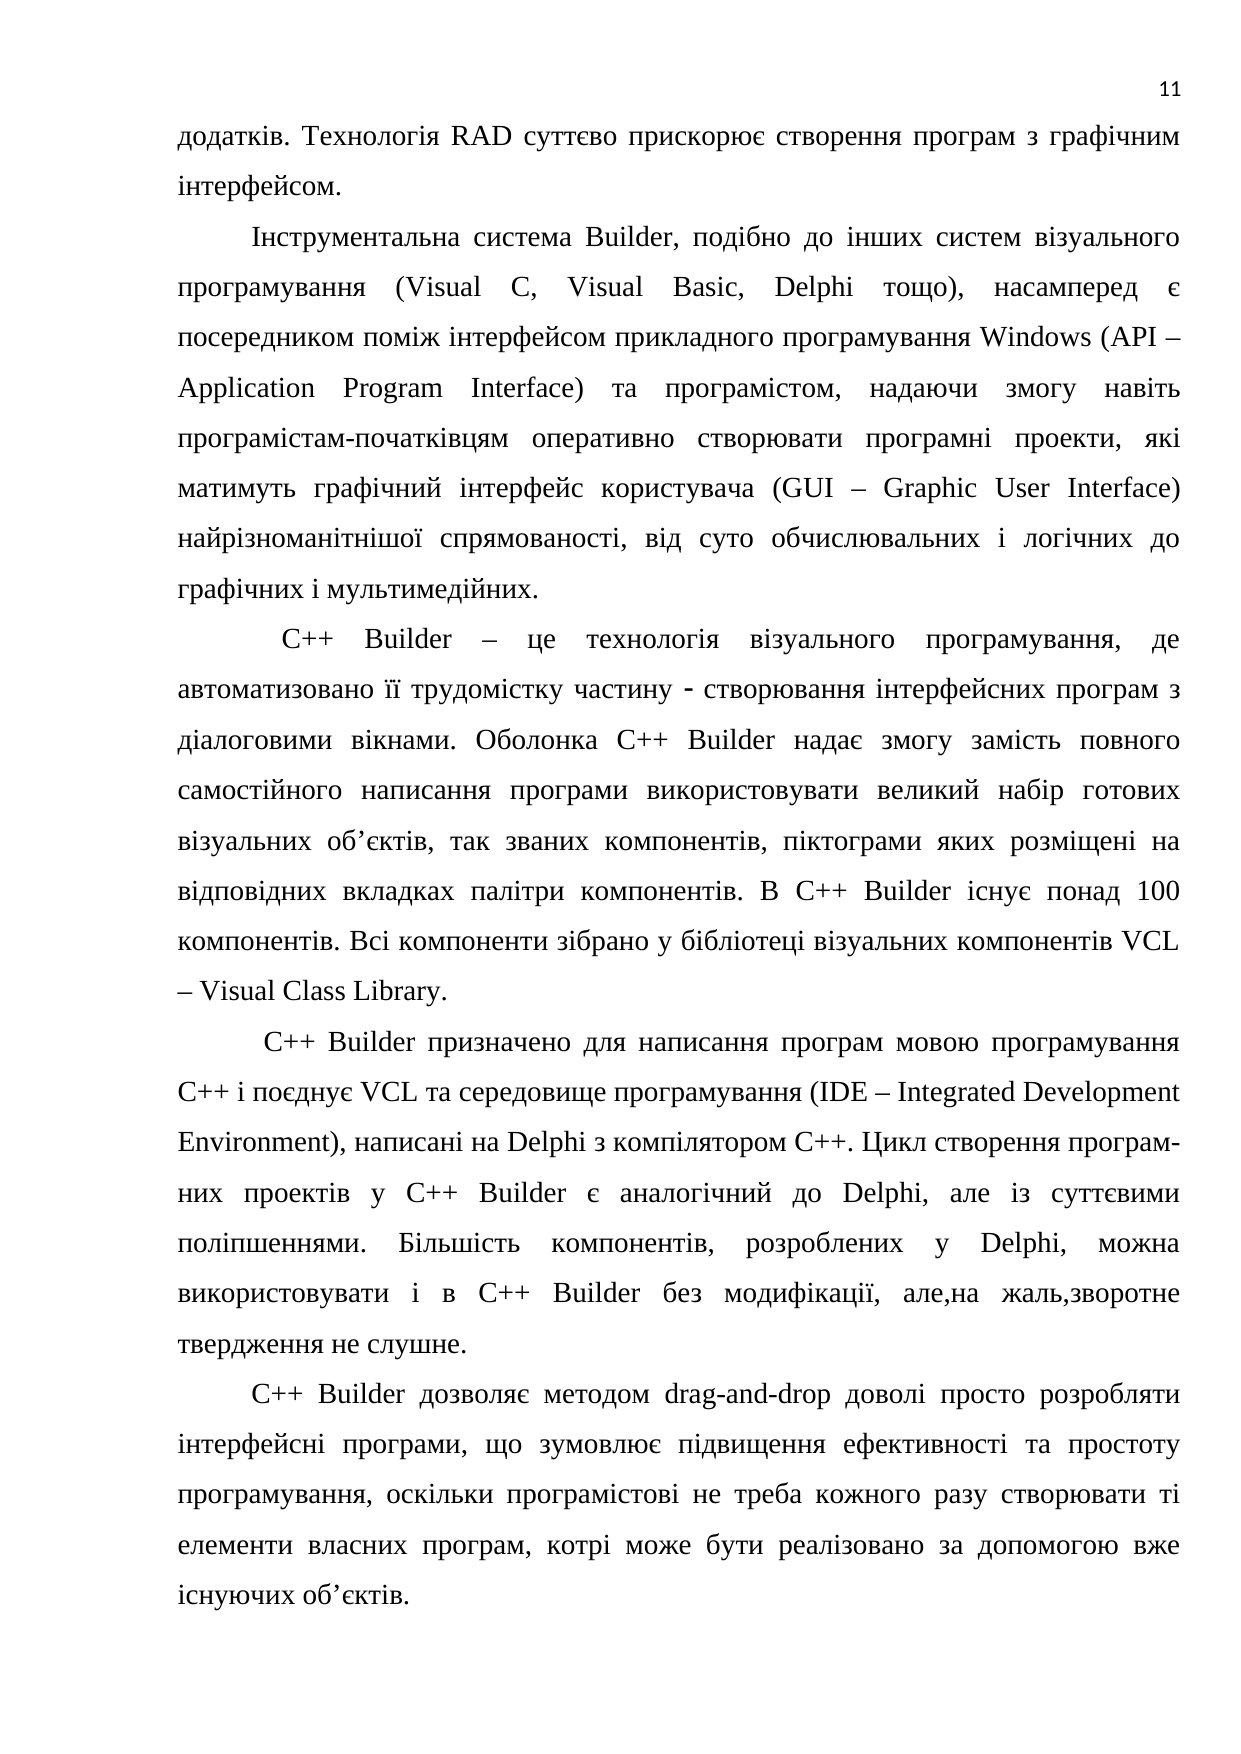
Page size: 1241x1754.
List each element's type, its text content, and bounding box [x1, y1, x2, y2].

text С++ Builder призначено для написання програм мовою програмування C++ і поєднує VCL та середовище програмування (IDE – Integrated Development Environment), написані на Delphi з компілятором C++. Цикл створення програм- них проектів у C++ Builder є аналогічний до Delphi, але із суттєвими поліпшеннями. Більшість компонентів, розроблених у Delphi, можна використовувати і в C++ Builder без модифікації, але,на жаль,зворотне твердження не слушне. [177, 1024, 1181, 1359]
text С++ Builder дозволяє методом drag-and-drop доволі просто розробляти інтерфейсні програми, що зумовлює підвищення ефективності та простоту програмування, оскільки програмістові не треба кожного разу створювати ті елементи власних програм, котрі може бути реалізовано за допомогою вже існуючих об’єктів. [177, 1376, 1181, 1611]
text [177, 118, 1181, 202]
text Інструментальна система Builder, подібно до інших систем візуального програмування (Visual C, Visual Basic, Delphi тощо), насамперед є посередником поміж інтерфейсом прикладного програмування Windows (API – Application Program Interface) та програмістом, надаючи змогу навіть програмістам-початківцям оперативно створювати програмні проекти, які матимуть графічний інтерфейс користувача (GUI – Graphic User Interface) найрізноманітнішої спрямованості, від суто обчислювальних і логічних до графічних і мультимедійних. [177, 219, 1181, 604]
text C++ Builder – це технологія візуального програмування, де автоматизовано її трудомістку частину створювання інтерфейсних програм з діалоговими вікнами. Оболонка C++ Builder надає змогу замість повного самостійного написання програми використовувати великий набір готових візуальних об’єктів, так званих компонентів, піктограми яких розміщені на відповідних вкладках палітри компонентів. В С++ Builder існує понад 100 компонентів. Всі компоненти зібрано у бібліотеці візуальних компонентів VCL – Visual Class Library. [177, 621, 1181, 1007]
